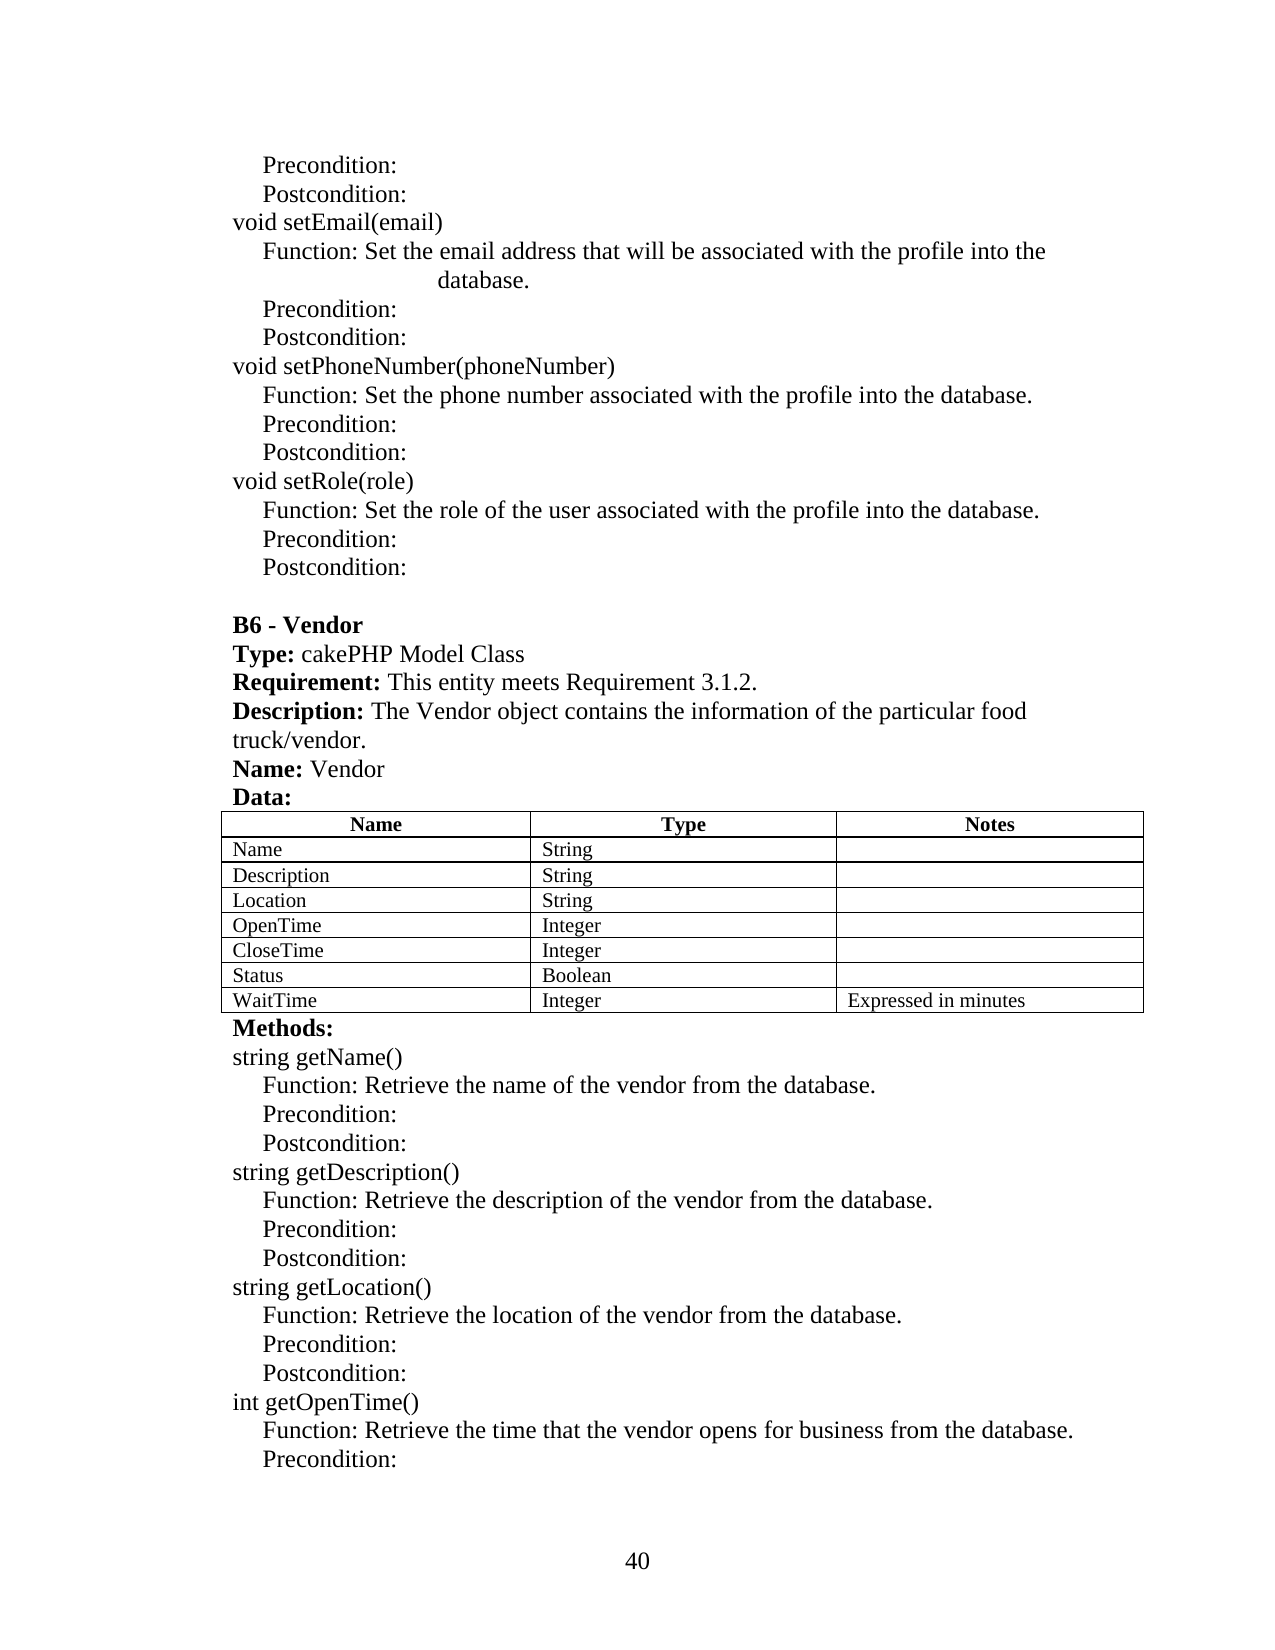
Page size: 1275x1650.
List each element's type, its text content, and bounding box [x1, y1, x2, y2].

table_header Name [222, 812, 530, 836]
text void setPhoneNumber(phoneNumber) [232, 351, 1087, 380]
text Precondition: [232, 294, 1087, 322]
text string getLocation() [232, 1272, 1087, 1301]
table_cell [837, 913, 1143, 937]
text Methods: [232, 1013, 1087, 1042]
text void setRole(role) [232, 466, 1087, 495]
table_header Notes [837, 812, 1143, 836]
table_header Type [531, 812, 836, 836]
text Precondition: [262, 1214, 1087, 1243]
text Postcondition: [232, 1243, 1087, 1272]
text Requirement: This entity meets Requirement 3.1.2. [232, 667, 1087, 696]
text Description: The Vendor object contains the information of the particular food truck/vendor. [232, 696, 1087, 754]
table_cell OpenTime [222, 913, 530, 937]
text string getDescription() [232, 1157, 1087, 1186]
table_cell [837, 963, 1143, 987]
text Type: cakePHP Model Class [232, 639, 1087, 667]
table_cell Location [222, 888, 530, 912]
text Precondition: [262, 1099, 1087, 1128]
table_cell Status [222, 963, 530, 987]
text void setEmail(email) [232, 207, 1087, 236]
table_cell Integer [531, 988, 836, 1012]
text Function: Retrieve the description of the vendor from the database. [232, 1186, 1087, 1214]
table_cell Description [222, 863, 530, 887]
text Postcondition: [232, 179, 1087, 207]
text Precondition: [262, 1444, 1087, 1473]
text Precondition: [232, 409, 1087, 437]
text string getName() [232, 1042, 1087, 1071]
table_cell CloseTime [222, 938, 530, 962]
table_cell Integer [531, 938, 836, 962]
text Function: Retrieve the time that the vendor opens for business from the database. [232, 1416, 1087, 1444]
text Function: Retrieve the name of the vendor from the database. [232, 1071, 1087, 1099]
text Precondition: [262, 1329, 1087, 1358]
text Precondition: [232, 150, 1087, 179]
text Postcondition: [232, 437, 1087, 466]
text Precondition: [232, 524, 1087, 552]
text Postcondition: [232, 322, 1087, 351]
table_cell [837, 938, 1143, 962]
text Postcondition: [232, 1128, 1087, 1157]
table_cell Integer [531, 913, 836, 937]
table_cell WaitTime [222, 988, 530, 1012]
table_cell Name [222, 838, 530, 861]
text Name: Vendor [232, 754, 1087, 782]
text Postcondition: [232, 1358, 1087, 1387]
table_cell [837, 863, 1143, 887]
table_cell String [531, 888, 836, 912]
table_cell Expressed in minutes [837, 988, 1143, 1012]
table_cell String [531, 838, 836, 861]
table_cell String [531, 863, 836, 887]
text Function: Set the role of the user associated with the profile into the database. [232, 495, 1087, 524]
table_cell Boolean [531, 963, 836, 987]
text B6 - Vendor [232, 610, 1087, 639]
text int getOpenTime() [232, 1387, 1087, 1416]
table_cell [837, 888, 1143, 912]
text Function: Set the phone number associated with the profile into the database. [232, 380, 1087, 409]
text Function: Retrieve the location of the vendor from the database. [232, 1301, 1087, 1329]
text Postcondition: [232, 552, 1087, 581]
table_cell [837, 838, 1143, 861]
text Data: [232, 782, 1087, 811]
text Function: Set the email address that will be associated with the profile into the database. [232, 236, 1087, 294]
